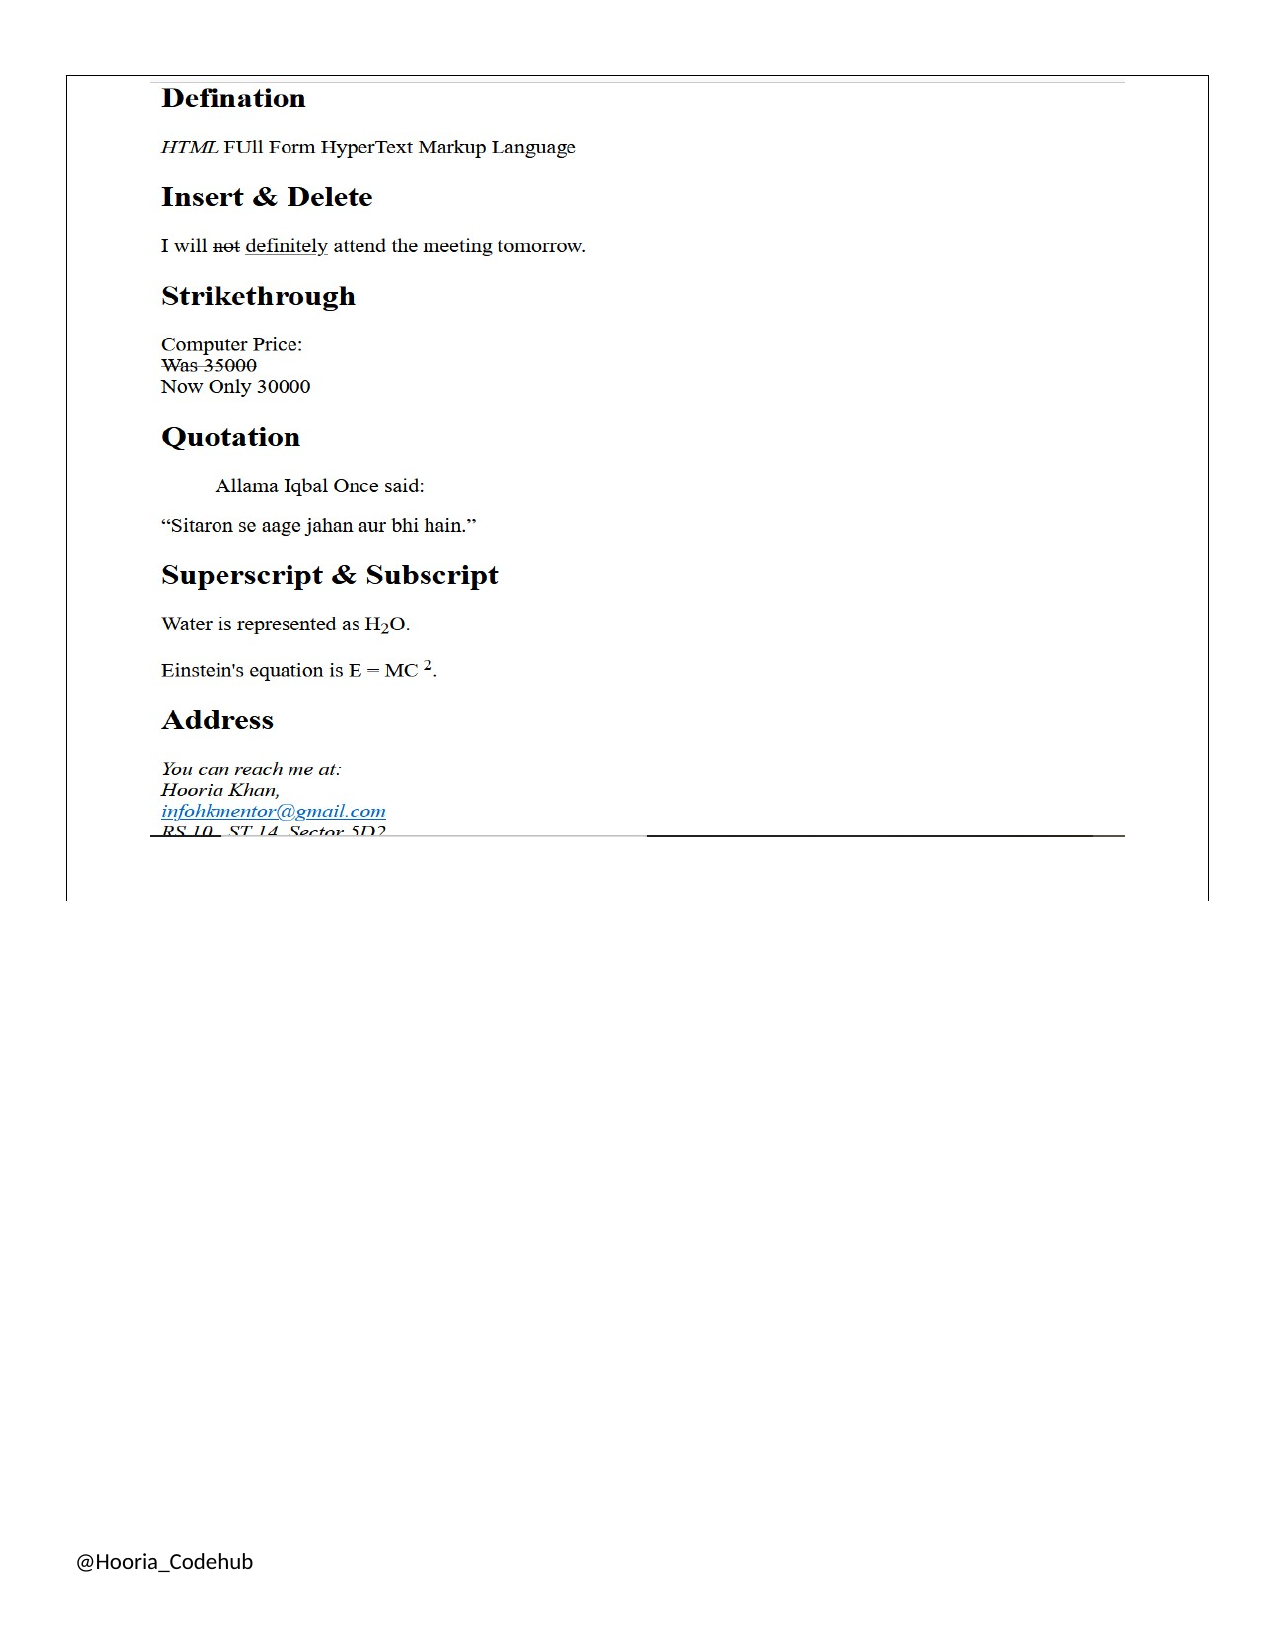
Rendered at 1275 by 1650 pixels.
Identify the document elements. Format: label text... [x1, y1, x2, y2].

picture [150, 78, 1125, 837]
